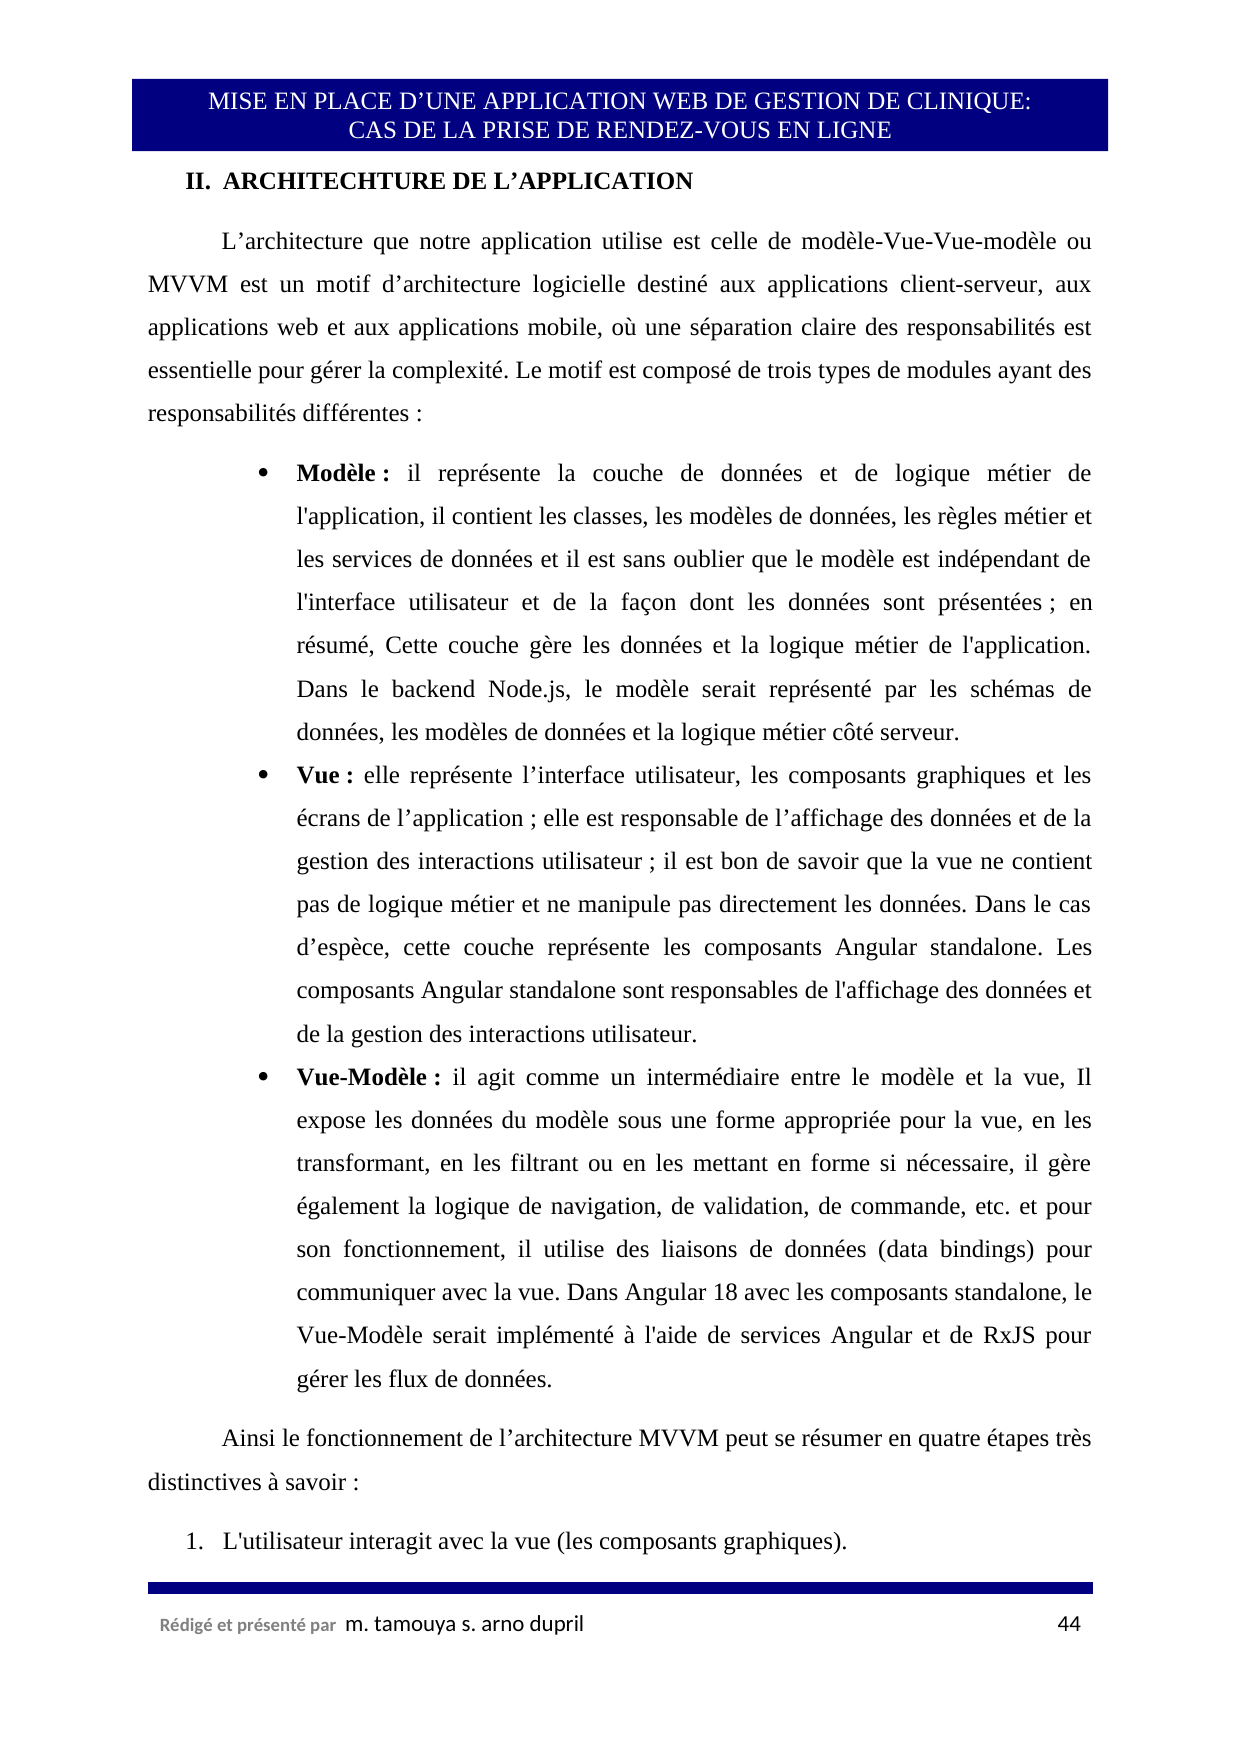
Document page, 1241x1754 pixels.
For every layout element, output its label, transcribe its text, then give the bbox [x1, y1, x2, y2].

subtitle ARCHITECHTURE DE L’APPLICATION [185, 152, 1093, 195]
text Ainsi le fonctionnement de l’architecture MVVM peut se résumer en quatre étapes très distinctives à savoir : [148, 1423, 1093, 1495]
text L’architecture que notre application utilise est celle de modèle-Vue-Vue-modèle ou MVVM est un motif d’architecture logicielle destiné aux applications client-serveur, aux applications web et aux applications mobile, où une séparation claire des responsabilités est essentielle pour gérer la complexité. Le motif est composé de trois types de modules ayant des responsabilités différentes : [148, 226, 1093, 427]
list Modèle : il représente la couche de données et de logique métier de l'application, il contient les classes, les modèles de données, les règles métier et les services de données et il est sans oublier que le modèle est indépendant de l'interface utilisateur et de la façon dont les données sont présentées ; en résumé, Cette couche gère les données et la logique métier de l'application. Dans le backend Node.js, le modèle serait représenté par les schémas de données, les modèles de données et la logique métier côté serveur. [259, 458, 1093, 746]
list Vue : elle représente l’interface utilisateur, les composants graphiques et les écrans de l’application ; elle est responsable de l’affichage des données et de la gestion des interactions utilisateur ; il est bon de savoir que la vue ne contient pas de logique métier et ne manipule pas directement les données. Dans le cas d’espèce, cette couche représente les composants Angular standalone. Les composants Angular standalone sont responsables de l'affichage des données et de la gestion des interactions utilisateur. [259, 760, 1093, 1047]
list L'utilisateur interagit avec la vue (les composants graphiques). [185, 1526, 1093, 1555]
list Vue-Modèle : il agit comme un intermédiaire entre le modèle et la vue, Il expose les données du modèle sous une forme appropriée pour la vue, en les transformant, en les filtrant ou en les mettant en forme si nécessaire, il gère également la logique de navigation, de validation, de commande, etc. et pour son fonctionnement, il utilise des liaisons de données (data bindings) pour communiquer avec la vue. Dans Angular 18 avec les composants standalone, le Vue-Modèle serait implémenté à l'aide de services Angular et de RxJS pour gérer les flux de données. [259, 1062, 1093, 1392]
